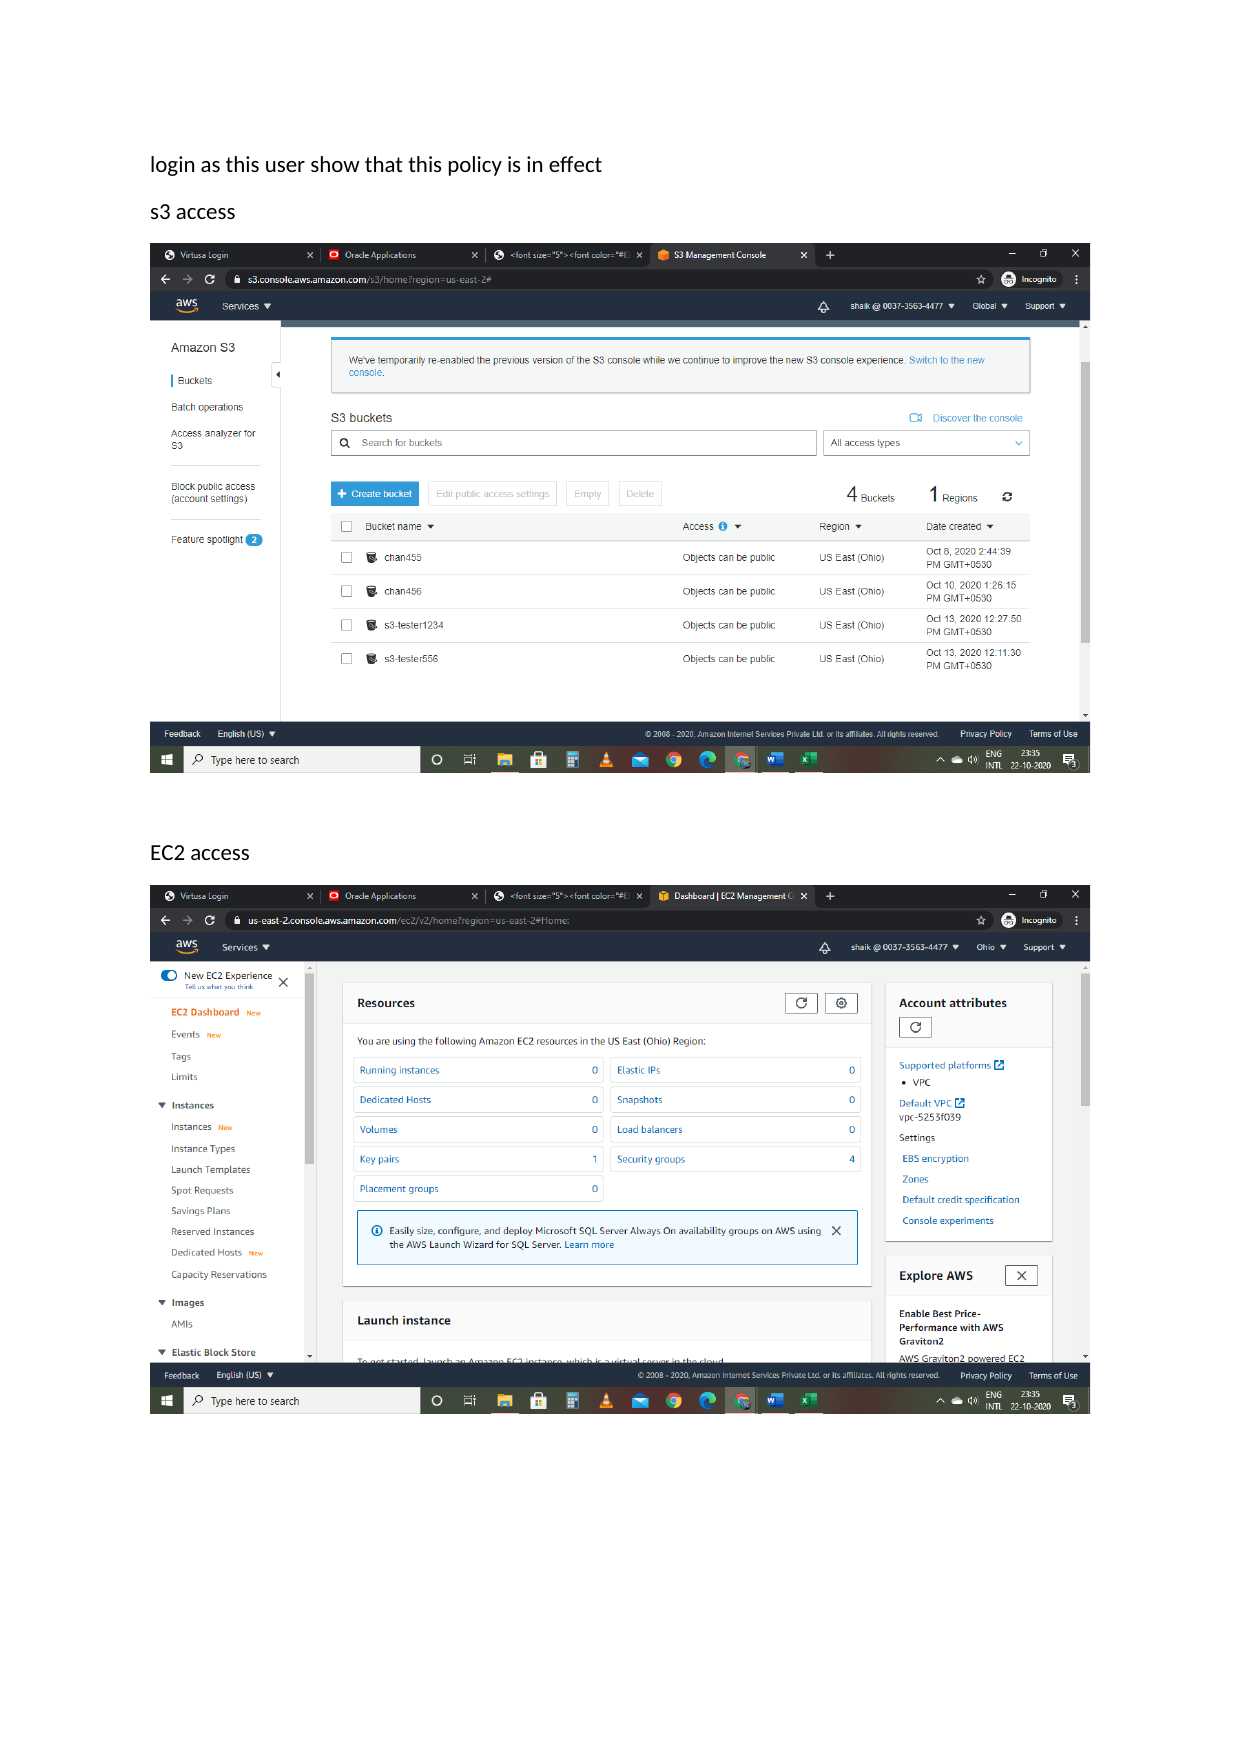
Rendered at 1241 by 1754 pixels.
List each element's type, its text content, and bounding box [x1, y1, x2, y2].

picture [150, 885, 1091, 1414]
text s3 access [150, 197, 1090, 225]
text EC2 access [150, 838, 1090, 866]
picture [150, 243, 1091, 773]
text login as this user show that this policy is in effect [150, 150, 1090, 178]
